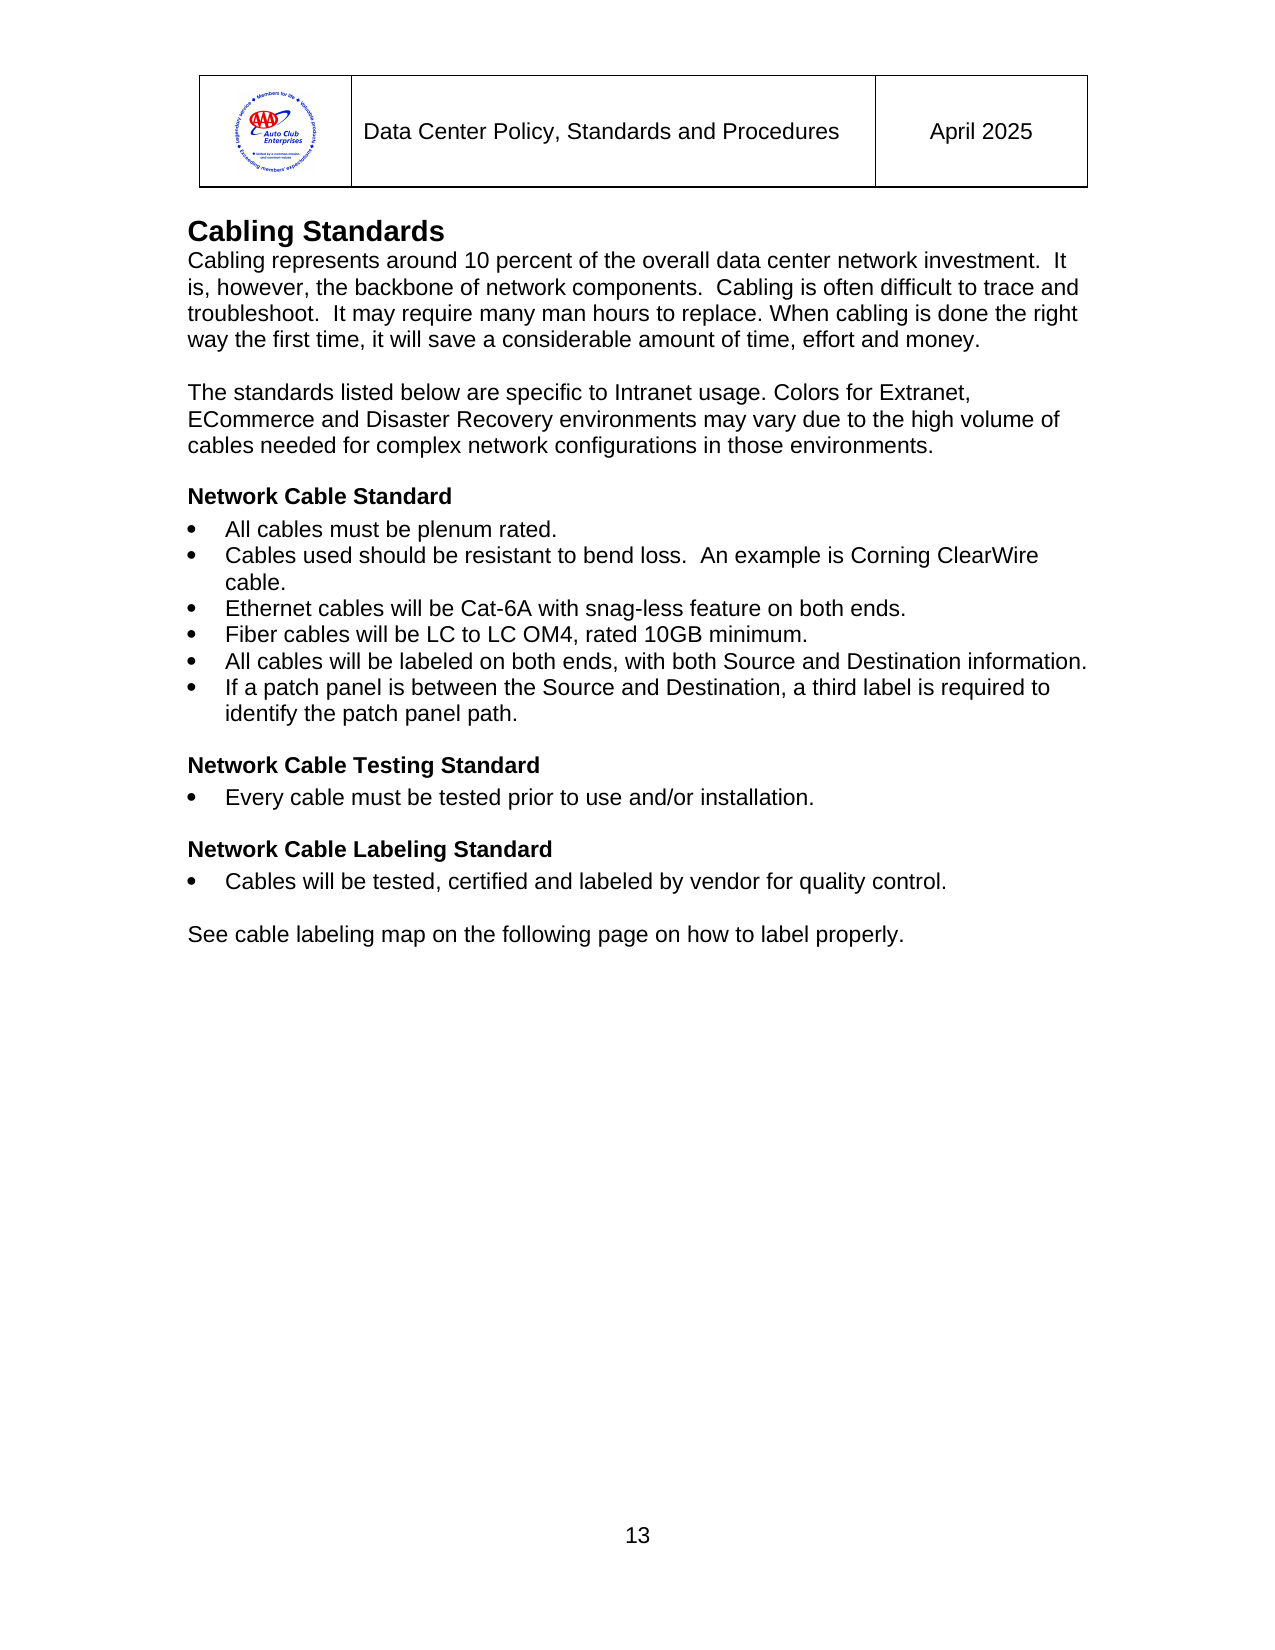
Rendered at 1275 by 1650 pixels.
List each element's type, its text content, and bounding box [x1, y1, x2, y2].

text The standards listed below are specific to Intranet usage. Colors for Extranet, ECommerce and Disaster Recovery environments may vary due to the high volume of cables needed for complex network configurations in those environments. [187, 379, 1087, 458]
list See cable labeling map on the following page on how to label properly. [187, 921, 1087, 947]
subtitle Network Cable Labeling Standard [187, 836, 1087, 862]
text Every cable must be tested prior to use and/or installation. [187, 784, 1087, 811]
subtitle Network Cable Standard [187, 483, 1087, 509]
text If a patch panel is between the Source and Destination, a third label is required to identify the patch panel path. [187, 674, 1087, 727]
text All cables will be labeled on both ends, with both Source and Destination information. [187, 648, 1087, 674]
text Fiber cables will be LC to LC OM4, rated 10GB minimum. [187, 621, 1087, 648]
subtitle Network Cable Testing Standard [187, 752, 1087, 778]
text Cables used should be resistant to bend loss. An example is Corning ClearWire cable. [187, 542, 1087, 595]
text All cables must be plenum rated. [187, 516, 1087, 542]
text Cabling represents around 10 percent of the overall data center network investment. It is, however, the backbone of network components. Cabling is often difficult to trace and troubleshoot. It may require many man hours to replace. When cabling is done the right way the first time, it will save a considerable amount of time, effort and money. [187, 247, 1087, 353]
text Ethernet cables will be Cat-6A with snag-less feature on both ends. [187, 595, 1087, 621]
subtitle Cabling Standards [187, 214, 1087, 247]
text Cables will be tested, certified and labeled by vendor for quality control. [187, 868, 1087, 894]
picture [234, 90, 317, 173]
